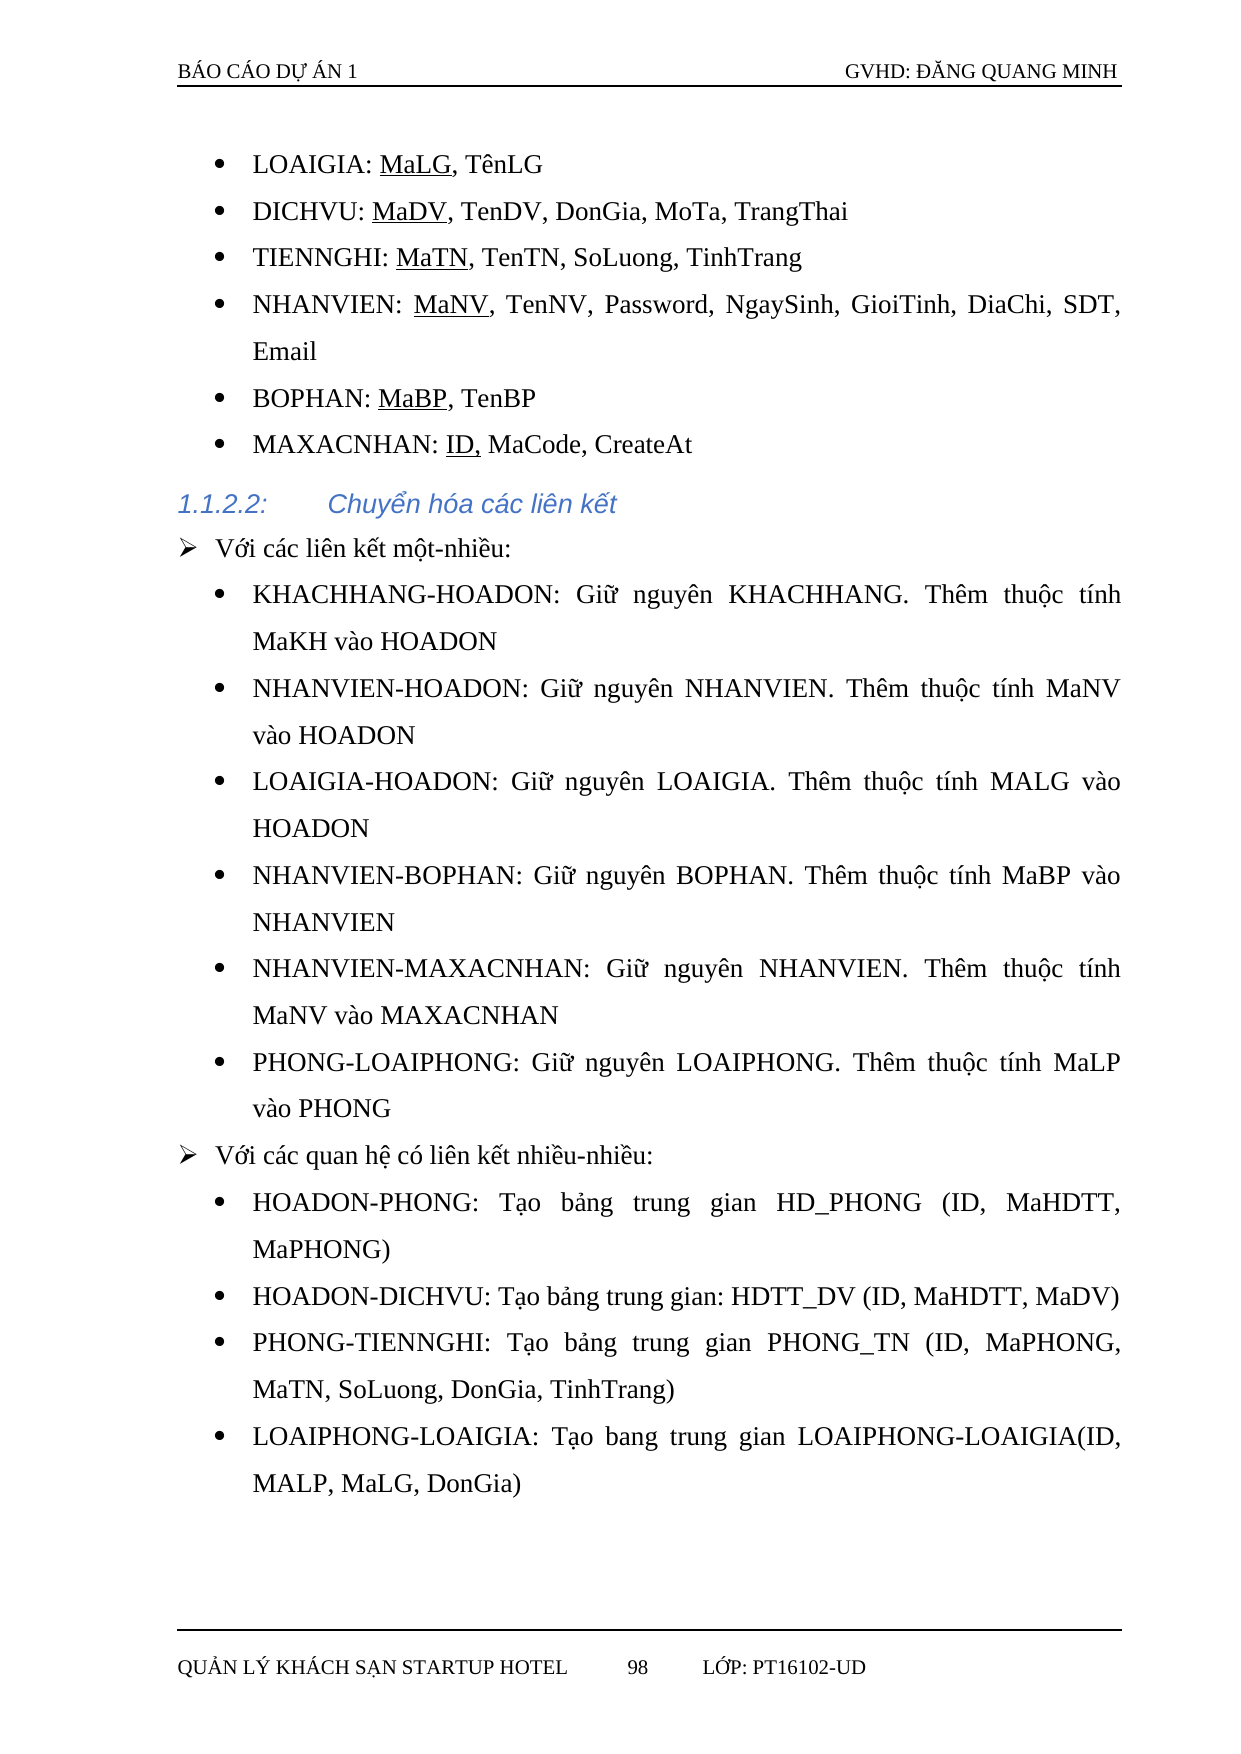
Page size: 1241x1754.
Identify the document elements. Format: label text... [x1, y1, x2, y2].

list PHONG-LOAIPHONG: Giữ nguyên LOAIPHONG. Thêm thuộc tính MaLP vào PHONG [215, 1046, 1122, 1124]
list NHANVIEN-MAXACNHAN: Giữ nguyên NHANVIEN. Thêm thuộc tính MaNV vào MAXACNHAN [215, 952, 1122, 1030]
list BOPHAN: MaBP, TenBP [215, 382, 1122, 413]
list LOAIPHONG-LOAIGIA: Tạo bang trung gian LOAIPHONG-LOAIGIA(ID, MALP, MaLG, DonGia) [215, 1420, 1122, 1498]
list Với các liên kết một-nhiều: [177, 532, 1122, 563]
list MAXACNHAN: ID, MaCode, CreateAt [215, 429, 1122, 460]
subtitle Chuyển hóa các liên kết [177, 488, 1122, 519]
list HOADON-DICHVU: Tạo bảng trung gian: HDTT_DV (ID, MaHDTT, MaDV) [215, 1279, 1122, 1311]
list NHANVIEN-HOADON: Giữ nguyên NHANVIEN. Thêm thuộc tính MaNV vào HOADON [215, 672, 1122, 750]
list LOAIGIA: MaLG, TênLG [215, 148, 1122, 179]
list Với các quan hệ có liên kết nhiều-nhiều: [177, 1139, 1122, 1171]
list DICHVU: MaDV, TenDV, DonGia, MoTa, TrangThai [215, 194, 1122, 226]
list TIENNGHI: MaTN, TenTN, SoLuong, TinhTrang [215, 241, 1122, 273]
list LOAIGIA-HOADON: Giữ nguyên LOAIGIA. Thêm thuộc tính MALG vào HOADON [215, 766, 1122, 843]
list KHACHHANG-HOADON: Giữ nguyên KHACHHANG. Thêm thuộc tính MaKH vào HOADON [215, 579, 1122, 657]
list PHONG-TIENNGHI: Tạo bảng trung gian PHONG_TN (ID, MaPHONG, MaTN, SoLuong, DonGia, TinhTrang) [215, 1326, 1122, 1404]
list HOADON-PHONG: Tạo bảng trung gian HD_PHONG (ID, MaHDTT, MaPHONG) [215, 1186, 1122, 1264]
list NHANVIEN: MaNV, TenNV, Password, NgaySinh, GioiTinh, DiaChi, SDT, Email [215, 288, 1122, 366]
list NHANVIEN-BOPHAN: Giữ nguyên BOPHAN. Thêm thuộc tính MaBP vào NHANVIEN [215, 859, 1122, 937]
